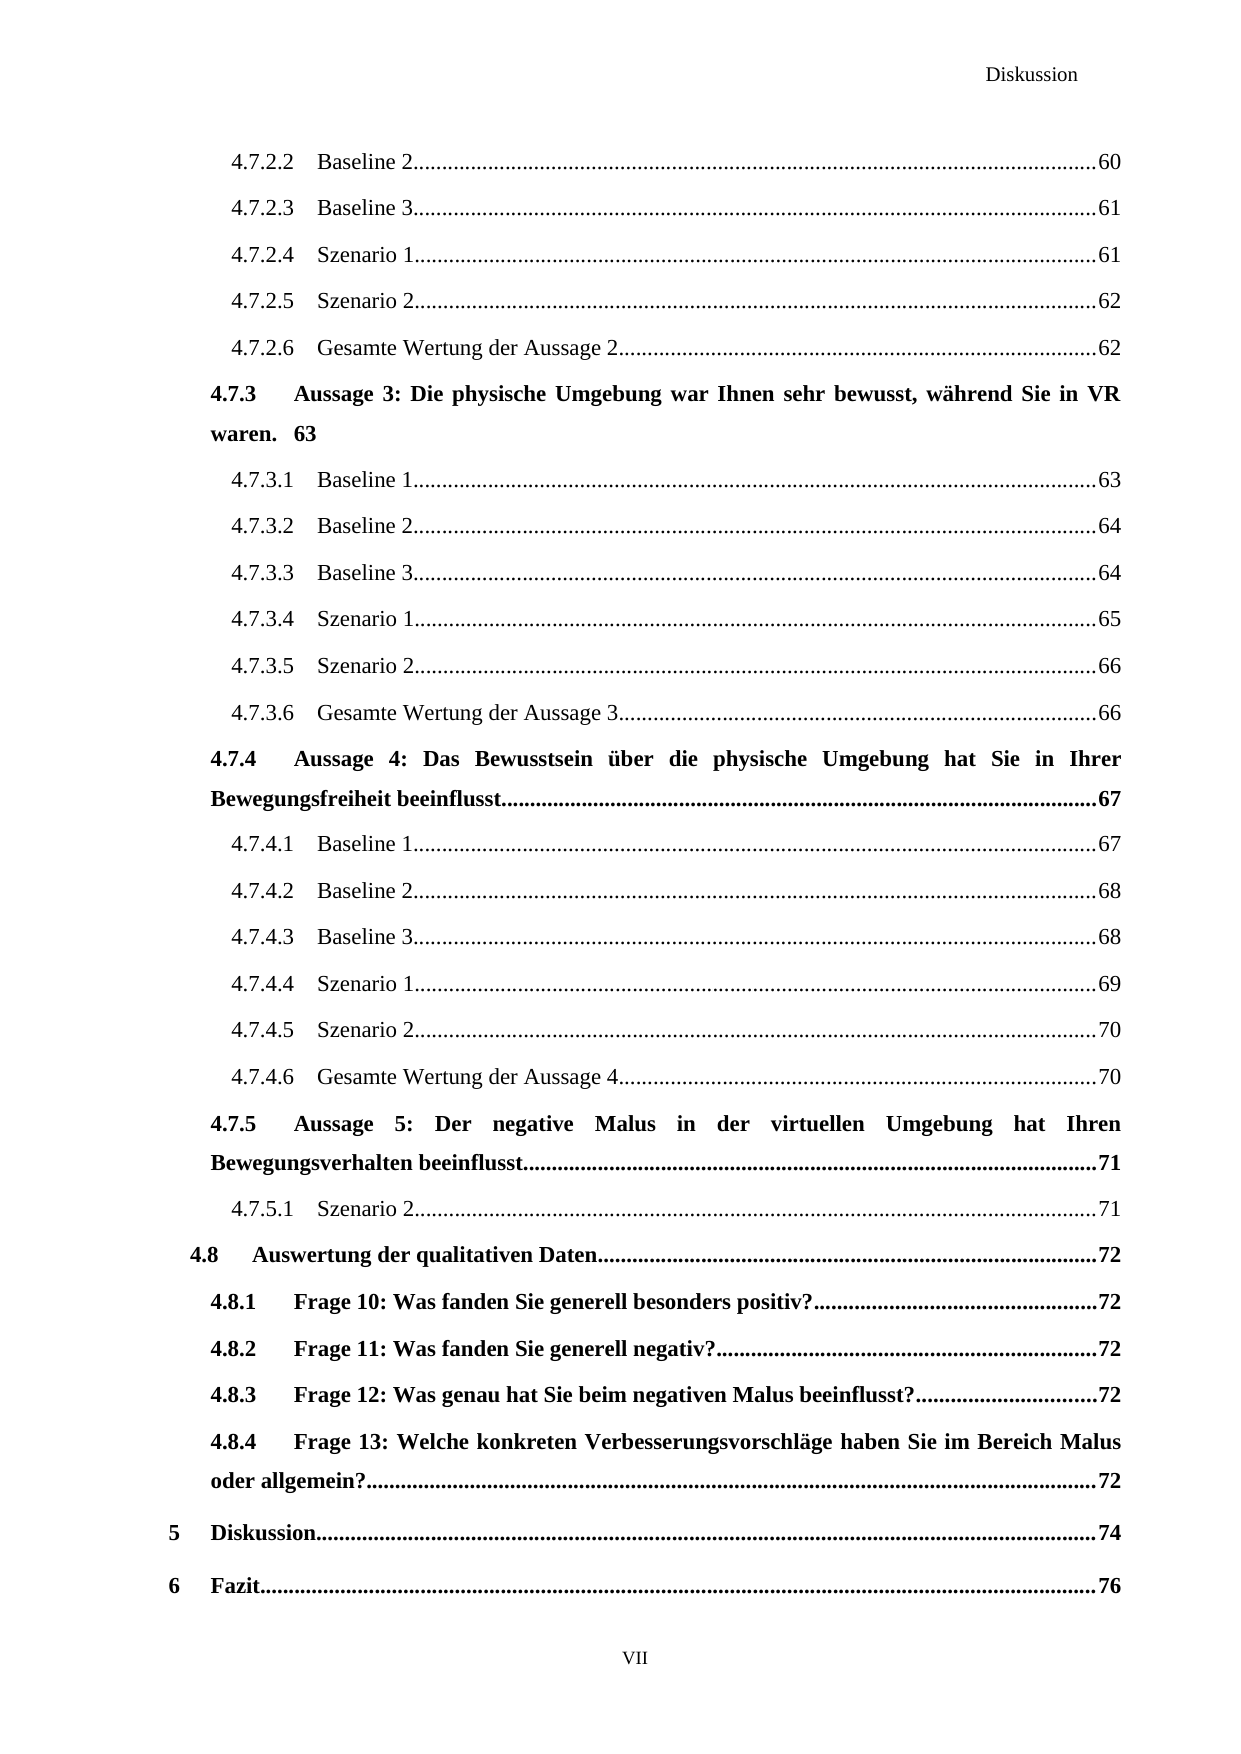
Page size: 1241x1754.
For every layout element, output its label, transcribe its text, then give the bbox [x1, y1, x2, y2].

text 4.7.2.6 Gesamte Wertung der Aussage 2 62 [231, 334, 1122, 360]
text 4.8.1 Frage 10: Was fanden Sie generell besonders positiv? 72 [210, 1288, 1122, 1314]
text 4.7.2.4 Szenario 1 61 [231, 241, 1122, 267]
text 4.8.4 Frage 13: Welche konkreten Verbesserungsvorschläge haben Sie im Bereich Malus oder allgemein? 72 [210, 1428, 1122, 1493]
text 4.8.2 Frage 11: Was fanden Sie generell negativ? 72 [210, 1334, 1122, 1361]
text 4.7.3 Aussage 3: Die physische Umgebung war Ihnen sehr bewusst, während Sie in VR waren. 63 [210, 381, 1122, 446]
text 4.7.4.1 Baseline 1 67 [231, 830, 1122, 857]
text 4.7.4 Aussage 4: Das Bewusstsein über die physische Umgebung hat Sie in Ihrer Bewegungsfreiheit beeinflusst. 67 [210, 745, 1122, 811]
text 4.7.4.4 Szenario 1 69 [231, 970, 1122, 996]
text 4.7.3.5 Szenario 2 66 [231, 652, 1122, 678]
text 4.7.2.5 Szenario 2 62 [231, 287, 1122, 314]
text 4.7.4.5 Szenario 2 70 [231, 1017, 1122, 1043]
text 4.7.5 Aussage 5: Der negative Malus in der virtuellen Umgebung hat Ihren Bewegungsverhalten beeinflusst. 71 [210, 1110, 1122, 1176]
text 4.7.5.1 Szenario 2 71 [231, 1195, 1122, 1221]
text 6 Fazit 76 [168, 1572, 1122, 1598]
text 4.7.3.3 Baseline 3 64 [231, 559, 1122, 585]
text 4.8.3 Frage 12: Was genau hat Sie beim negativen Malus beeinflusst? 72 [210, 1381, 1122, 1407]
text 4.8 Auswertung der qualitativen Daten 72 [190, 1241, 1122, 1268]
text 4.7.3.4 Szenario 1 65 [231, 605, 1122, 632]
text 4.7.3.2 Baseline 2 64 [231, 512, 1122, 539]
text 4.7.4.3 Baseline 3 68 [231, 923, 1122, 950]
text 4.7.2.3 Baseline 3 61 [231, 194, 1122, 221]
text 4.7.2.2 Baseline 2 60 [231, 148, 1122, 174]
text 4.7.4.6 Gesamte Wertung der Aussage 4 70 [231, 1063, 1122, 1089]
text 4.7.3.6 Gesamte Wertung der Aussage 3 66 [231, 698, 1122, 725]
text 4.7.3.1 Baseline 1 63 [231, 466, 1122, 492]
text 4.7.4.2 Baseline 2 68 [231, 877, 1122, 903]
text 5 Diskussion 74 [168, 1519, 1122, 1546]
